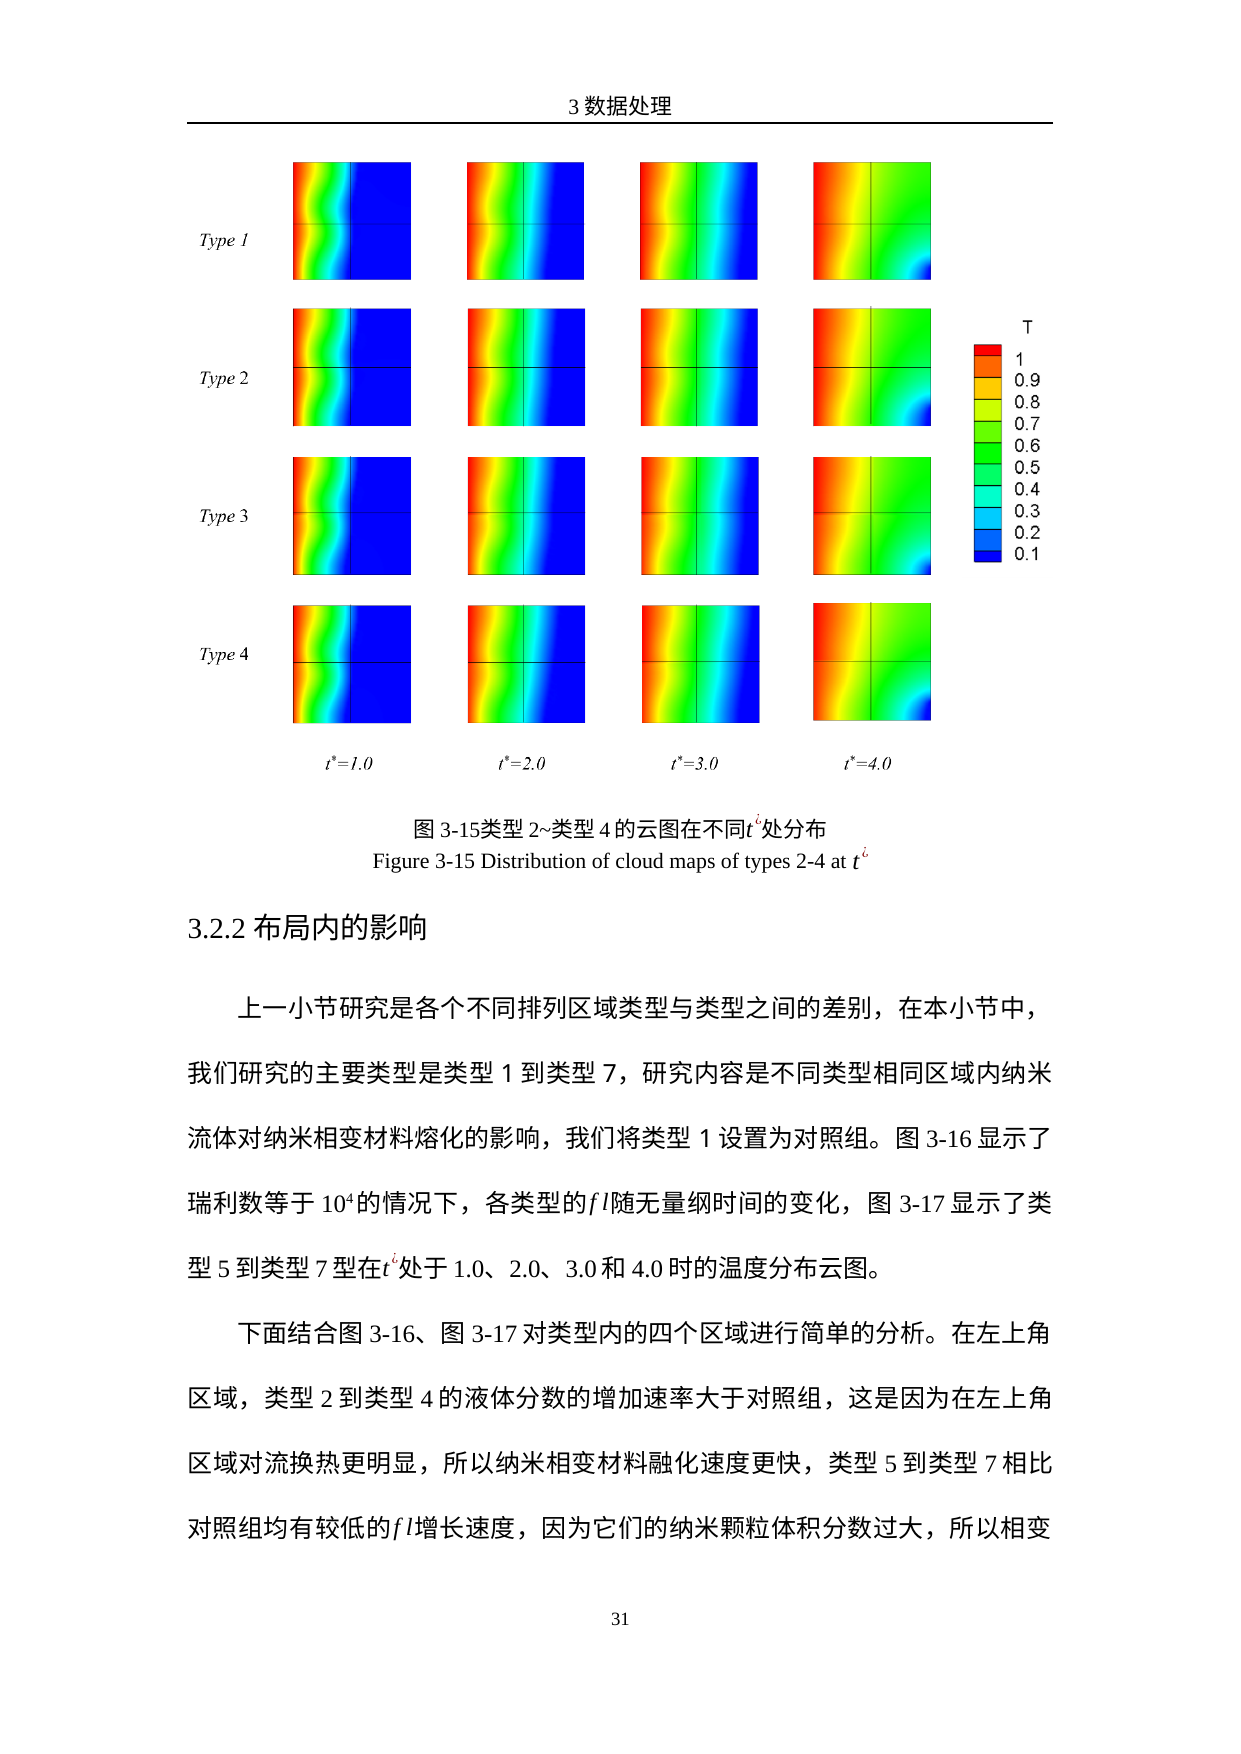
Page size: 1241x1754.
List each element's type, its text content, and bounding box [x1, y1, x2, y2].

subtitle 布局内的影响 [187, 893, 1053, 958]
picture [187, 162, 1053, 785]
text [187, 1299, 1053, 1559]
